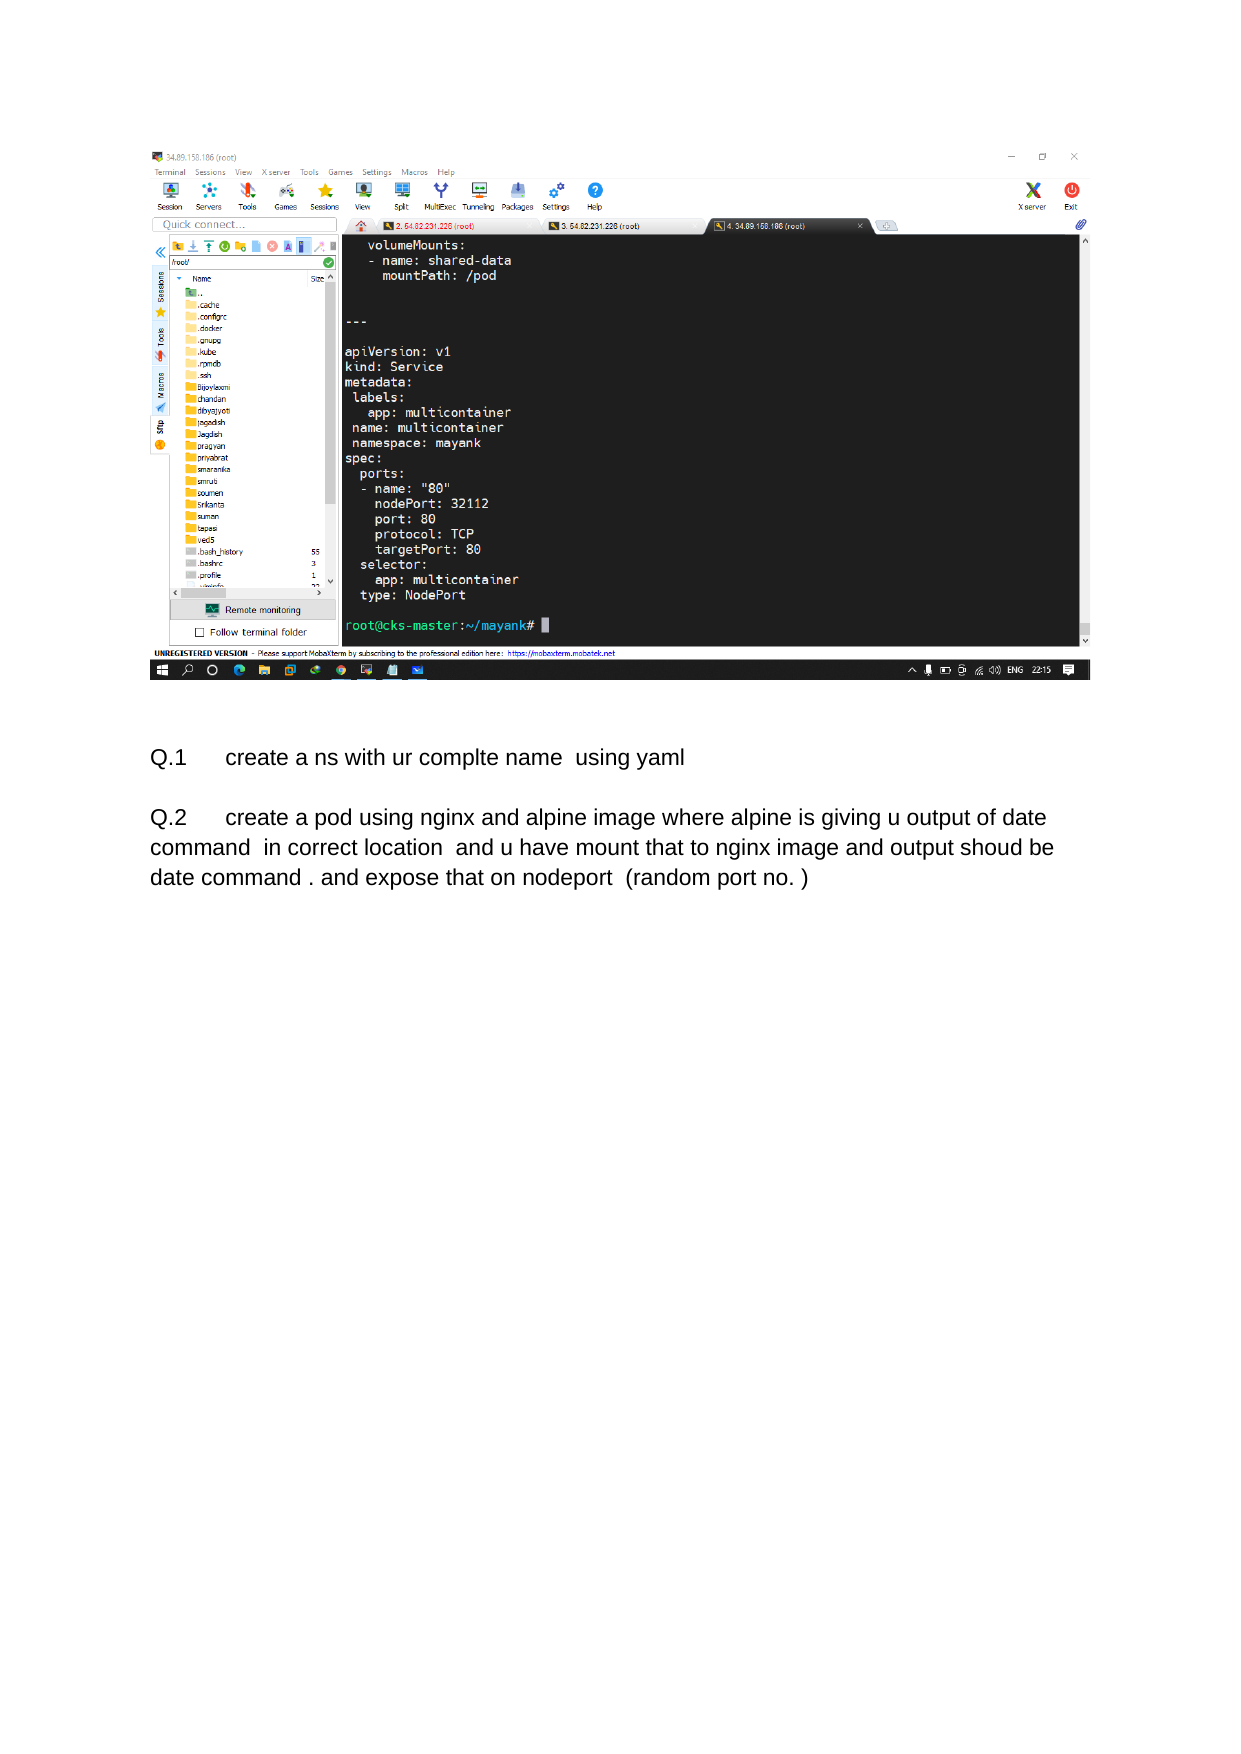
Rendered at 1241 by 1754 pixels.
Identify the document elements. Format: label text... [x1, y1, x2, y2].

text Q.1 create a ns with ur complte name using yaml [150, 743, 1090, 770]
text Q.2 create a pod using nginx and alpine image where alpine is giving u output of date command in correct location and u have mount that to nginx image and output shoud be date command . and expose that on nodeport (random port no. ) [150, 804, 1090, 891]
picture [150, 150, 1091, 680]
